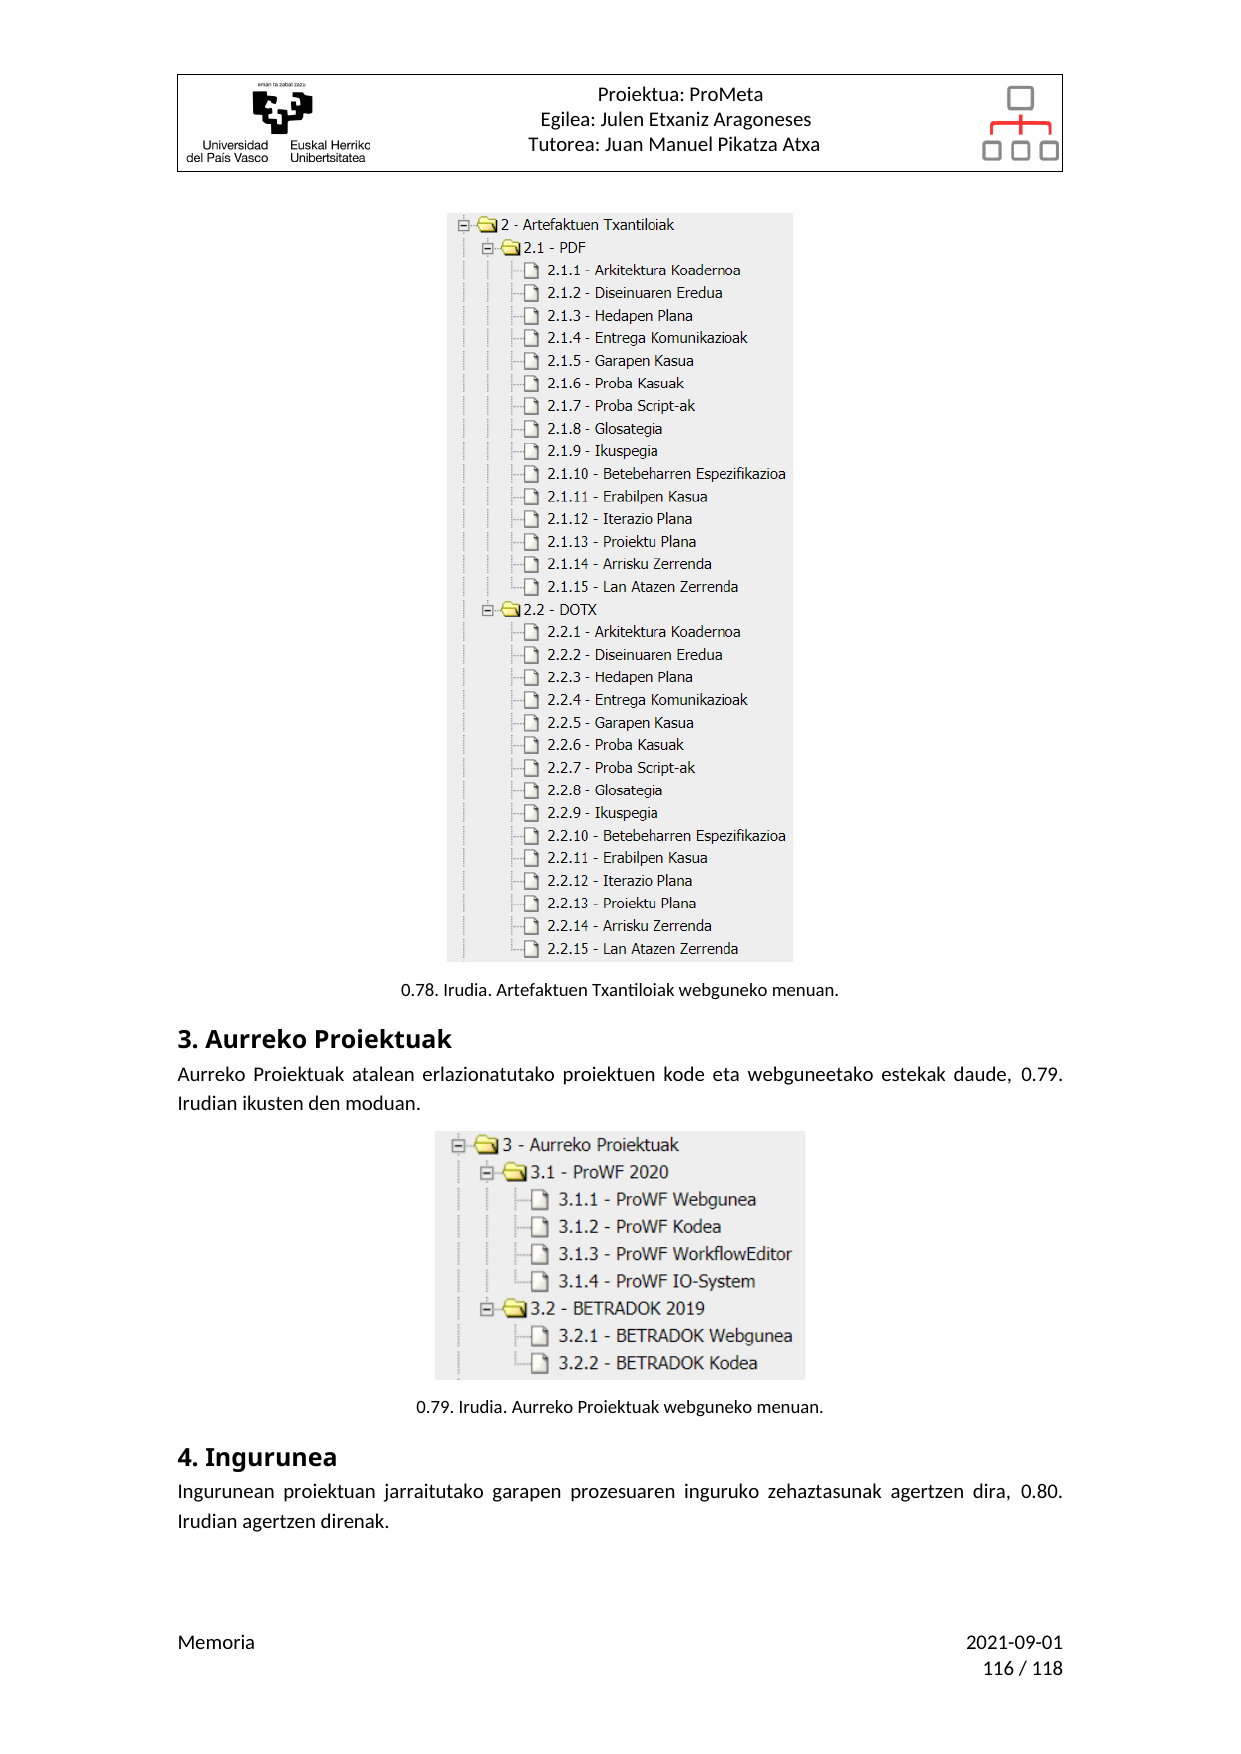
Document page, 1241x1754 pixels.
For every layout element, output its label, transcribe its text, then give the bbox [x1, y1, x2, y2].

picture [434, 1131, 806, 1380]
subtitle 4. Ingurunea [177, 1439, 1063, 1473]
picture [978, 80, 1060, 162]
subtitle 3. Aurreko Proiektuak [177, 1022, 1063, 1056]
picture [446, 213, 794, 962]
picture [182, 81, 370, 162]
